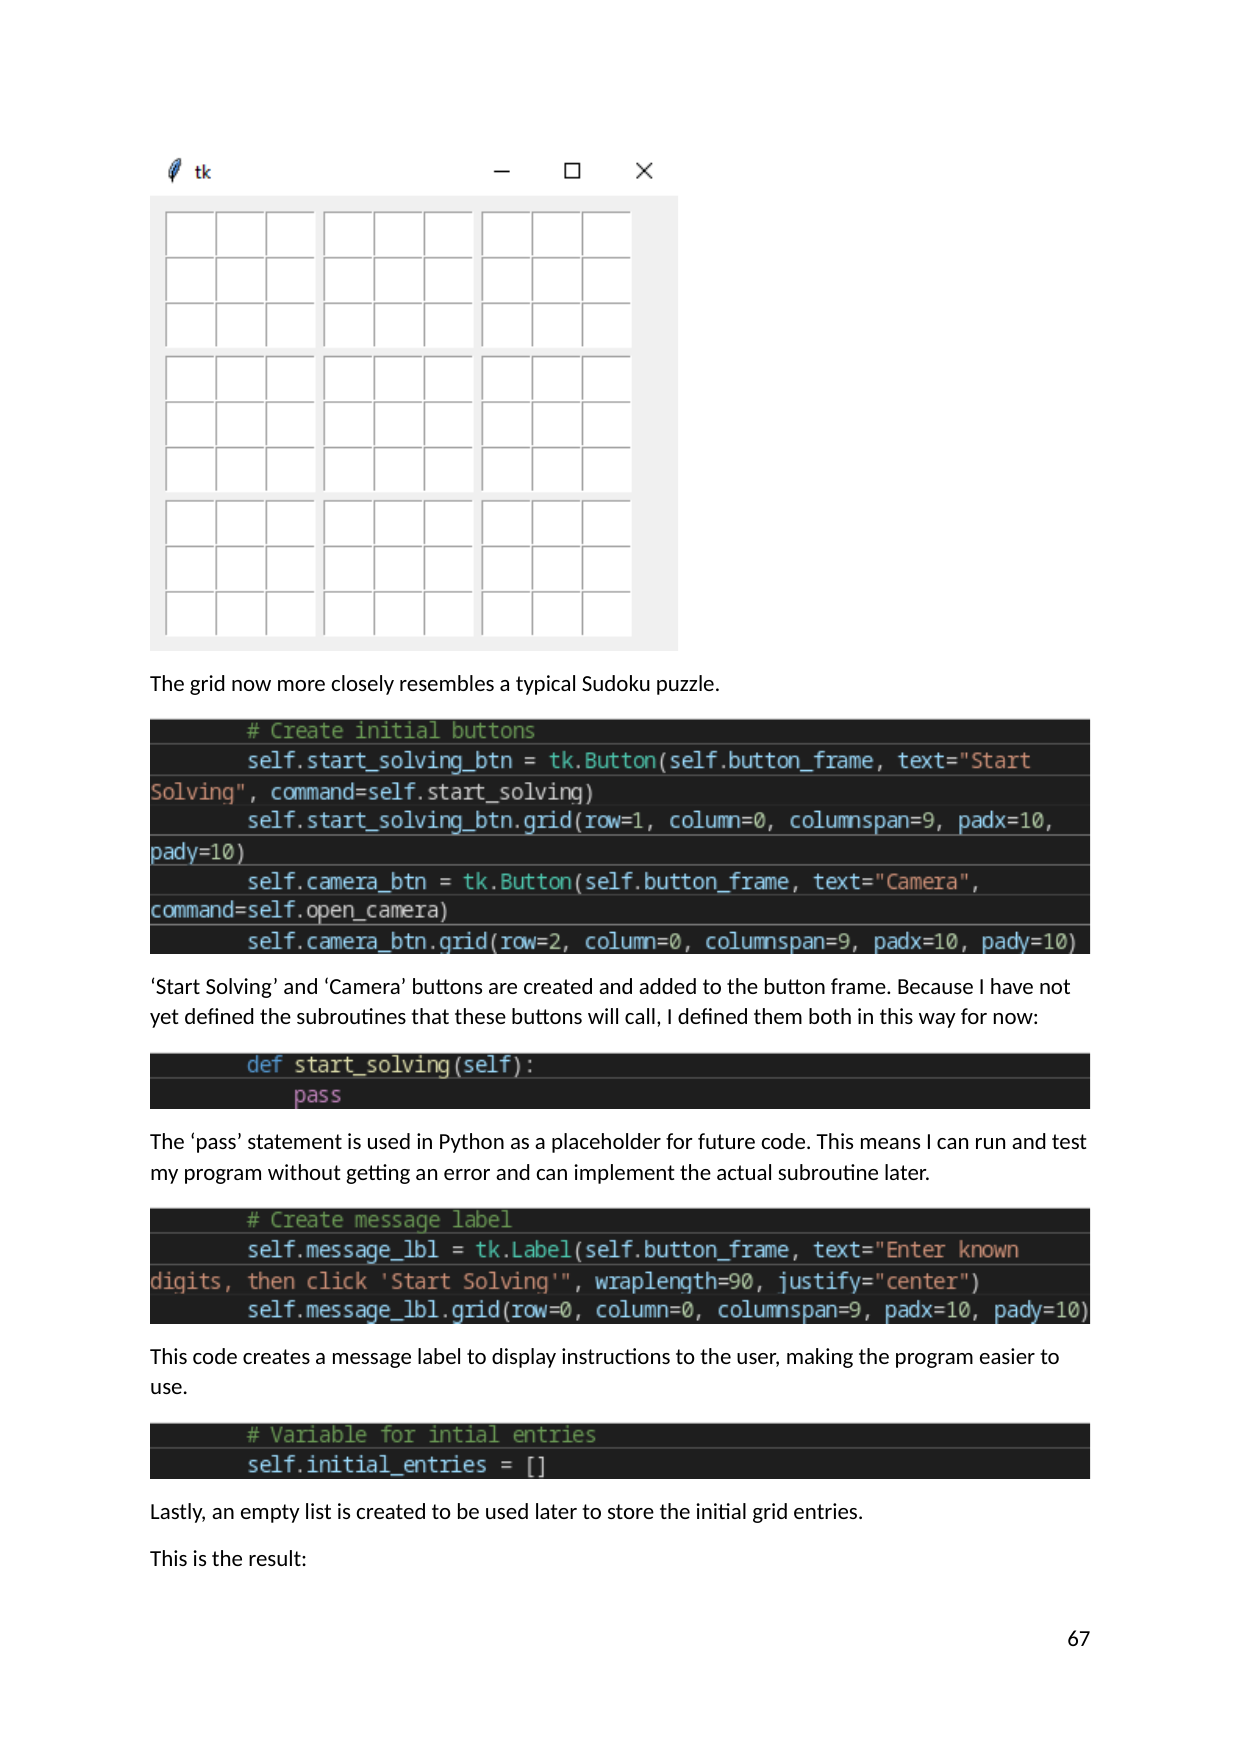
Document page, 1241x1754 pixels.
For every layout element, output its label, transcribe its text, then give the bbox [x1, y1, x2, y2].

text This is the result: [150, 1544, 1090, 1572]
text The ‘pass’ statement is used in Python as a placeholder for future code. This means I can run and test my program without getting an error and can implement the actual subroutine later. [150, 1127, 1090, 1186]
text This code creates a message label to display instructions to the user, making the program easier to use. [150, 1342, 1090, 1400]
text ‘Start Solving’ and ‘Camera’ buttons are created and added to the button frame. Because I have not yet defined the subroutines that these buttons will call, I defined them both in this way for now: [150, 972, 1090, 1030]
picture [150, 150, 679, 651]
text The grid now more closely resembles a typical Sudoku puzzle. [150, 669, 1090, 697]
text Lastly, an empty list is created to be used later to store the initial grid entries. [150, 1497, 1090, 1526]
